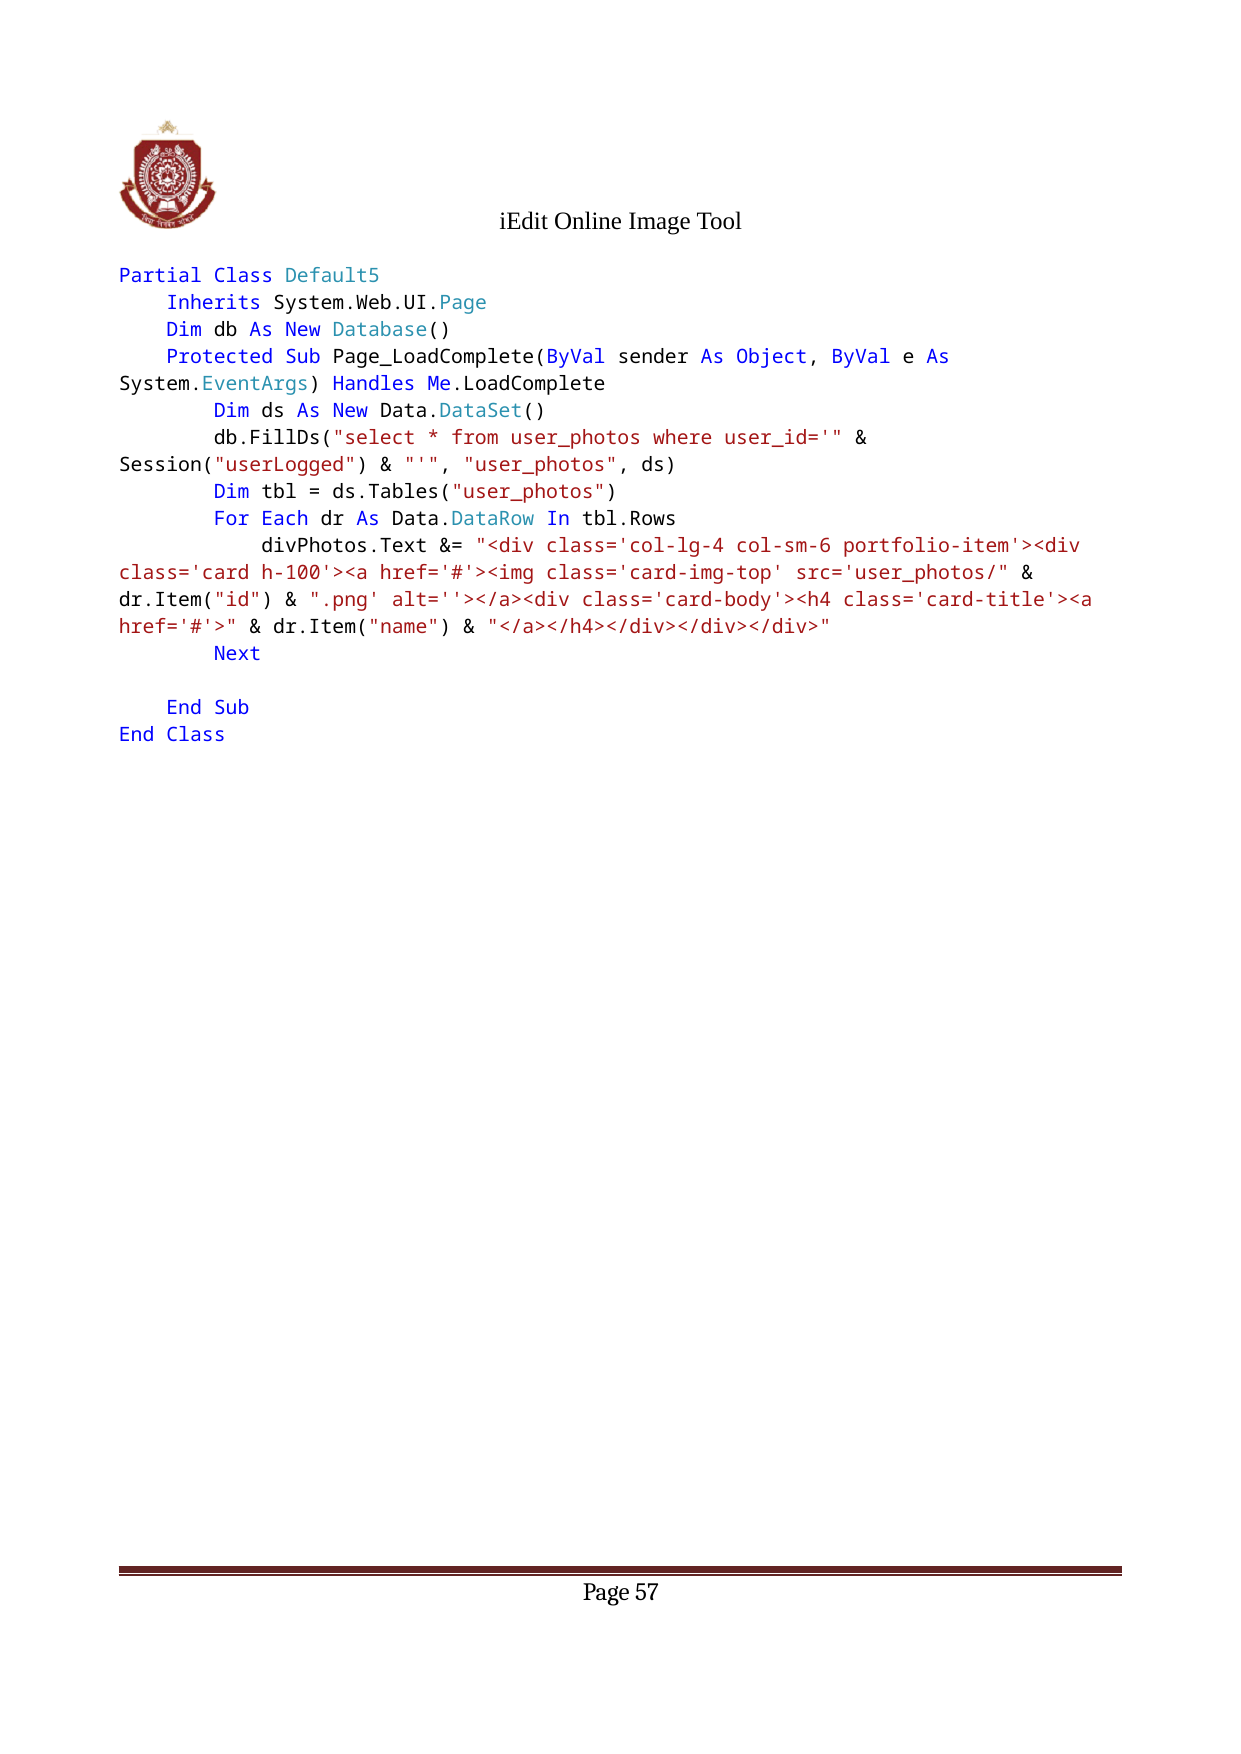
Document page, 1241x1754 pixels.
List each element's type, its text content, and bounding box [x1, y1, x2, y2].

text Dim ds As New Data.DataSet() [118, 396, 1122, 423]
text Partial Class Default5 [118, 261, 1122, 288]
picture [118, 118, 224, 229]
text Protected Sub Page_LoadComplete(ByVal sender As Object, ByVal e As System.EventArgs) Handles Me.LoadComplete [118, 342, 1122, 396]
text divPhotos.Text &= "<div class='col-lg-4 col-sm-6 portfolio-item'><div class='card h-100'><a href='#'><img class='card-img-top' src='user_photos/" & dr.Item("id") & ".png' alt=''></a><div class='card-body'><h4 class='card-title'><a href='#'>" & dr.Item("name") & "</a></h4></div></div></div>" [118, 531, 1122, 639]
text Dim tbl = ds.Tables("user_photos") [118, 477, 1122, 504]
text db.FillDs("select * from user_photos where user_id='" & Session("userLogged") & "'", "user_photos", ds) [118, 423, 1122, 477]
text End Sub [118, 693, 1122, 720]
text Dim db As New Database() [118, 315, 1122, 342]
text For Each dr As Data.DataRow In tbl.Rows [118, 504, 1122, 531]
text Inherits System.Web.UI.Page [118, 288, 1122, 315]
text End Class [118, 720, 1122, 747]
text Next [118, 639, 1122, 666]
